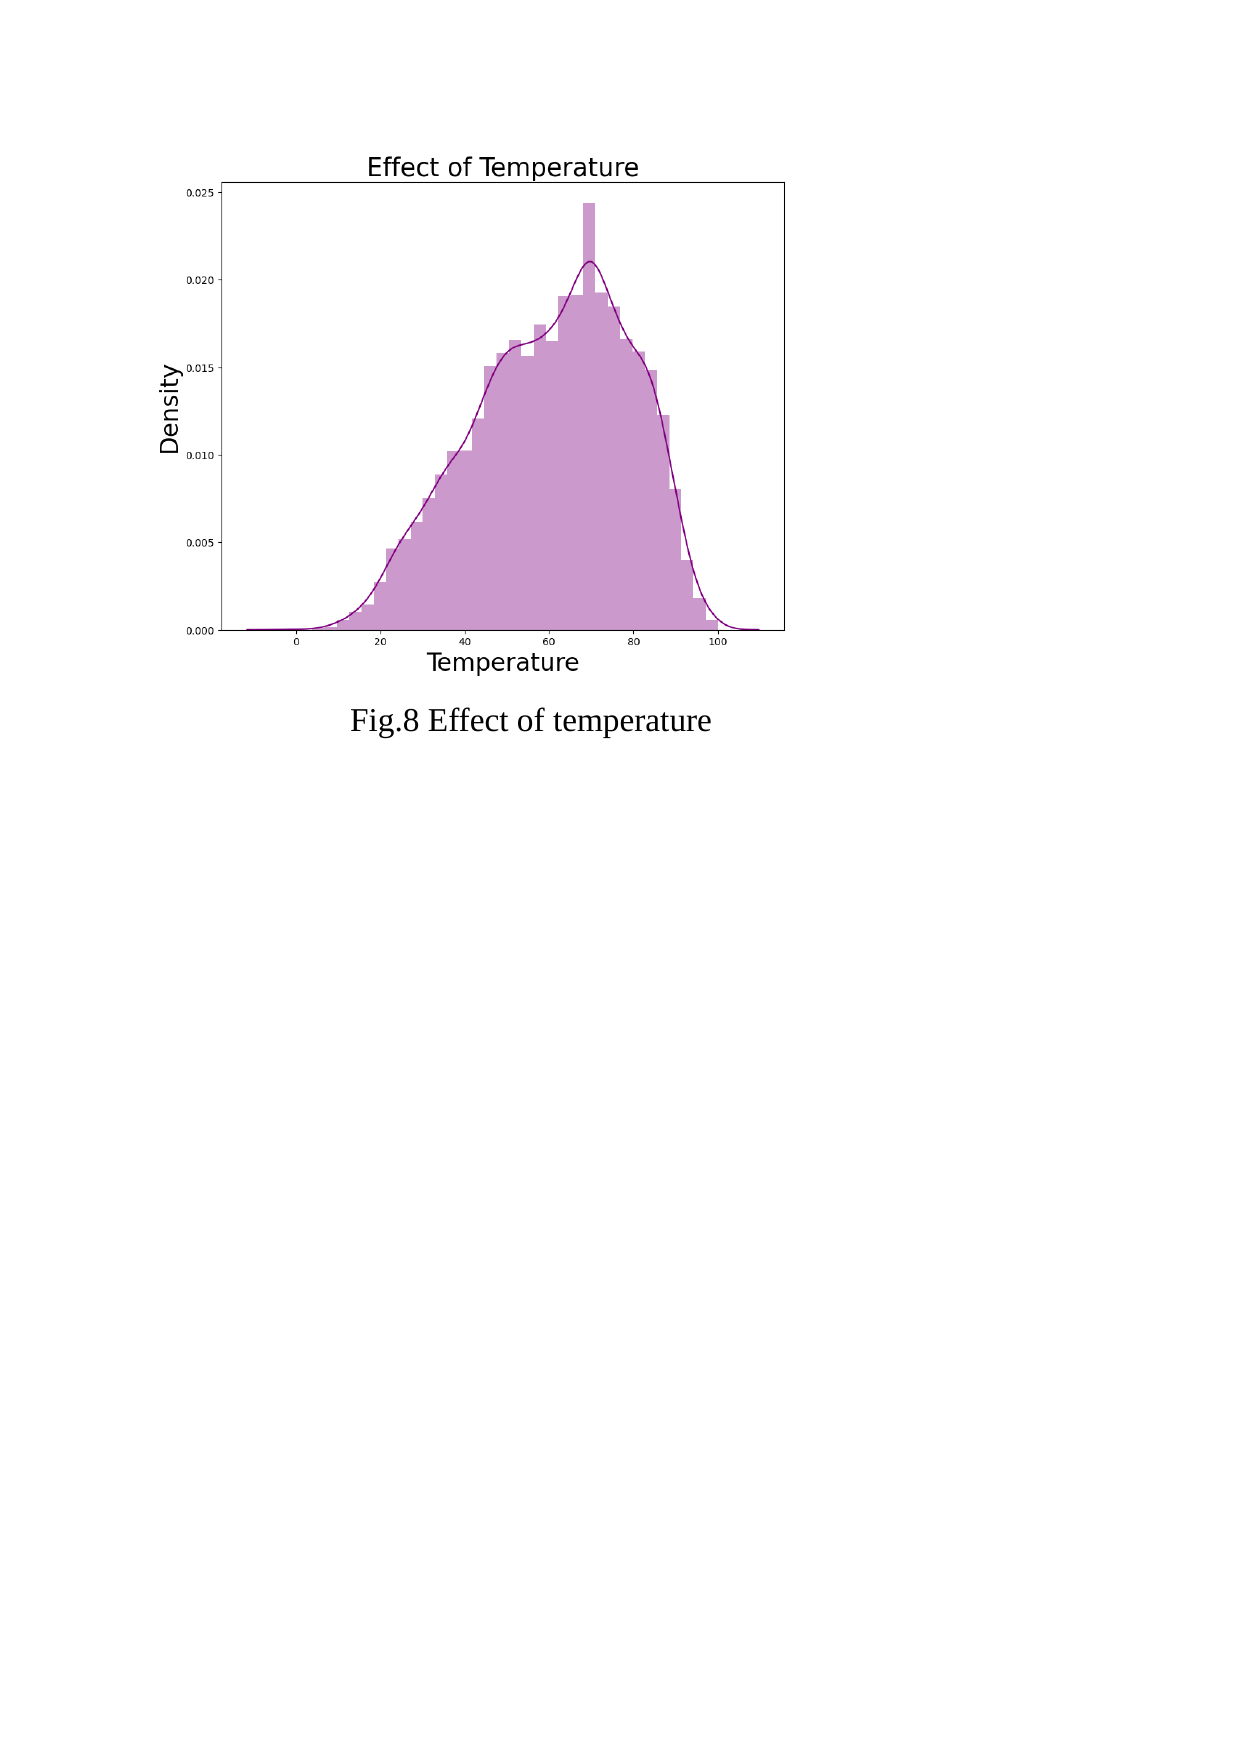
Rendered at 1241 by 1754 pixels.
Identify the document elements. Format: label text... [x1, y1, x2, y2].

picture [150, 150, 791, 682]
text Fig.8 Effect of temperature [150, 700, 1090, 739]
